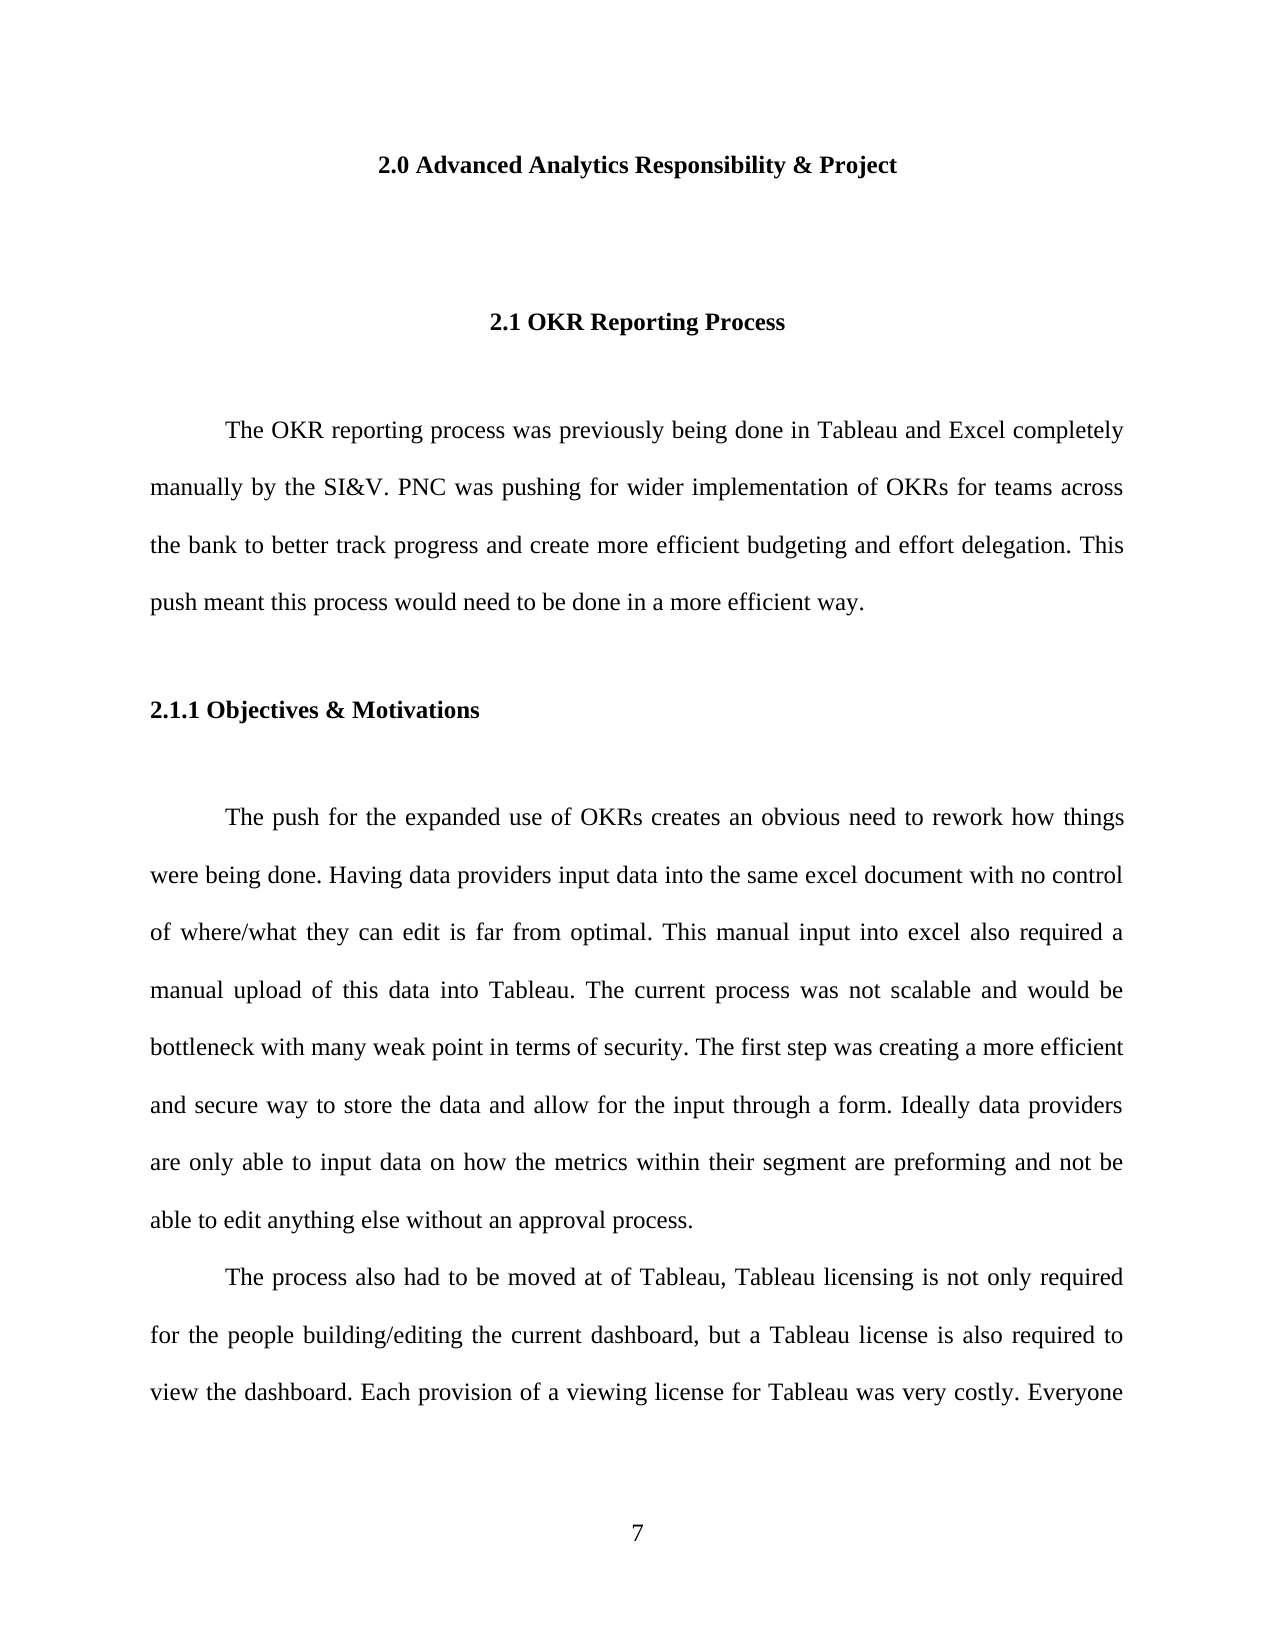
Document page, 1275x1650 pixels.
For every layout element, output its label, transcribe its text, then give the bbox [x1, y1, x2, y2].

subtitle OKR Reporting Process [150, 307, 1125, 336]
text The OKR reporting process was previously being done in Tableau and Excel completely manually by the SI&V. PNC was pushing for wider implementation of OKRs for teams across the bank to better track progress and create more efficient budgeting and effort delegation. This push meant this process would need to be done in a more efficient way. [150, 415, 1125, 616]
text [150, 1262, 1125, 1406]
text The push for the expanded use of OKRs creates an obvious need to rework how things were being done. Having data providers input data into the same excel document with no control of where/what they can edit is far from optimal. This manual input into excel also required a manual upload of this data into Tableau. The current process was not scalable and would be bottleneck with many weak point in terms of security. The first step was creating a more efficient and secure way to store the data and allow for the input through a form. Ideally data providers are only able to input data on how the metrics within their segment are preforming and not be able to edit anything else without an approval process. [150, 802, 1125, 1234]
subtitle Advanced Analytics Responsibility & Project [150, 150, 1125, 179]
subtitle Objectives & Motivations [150, 695, 1125, 724]
